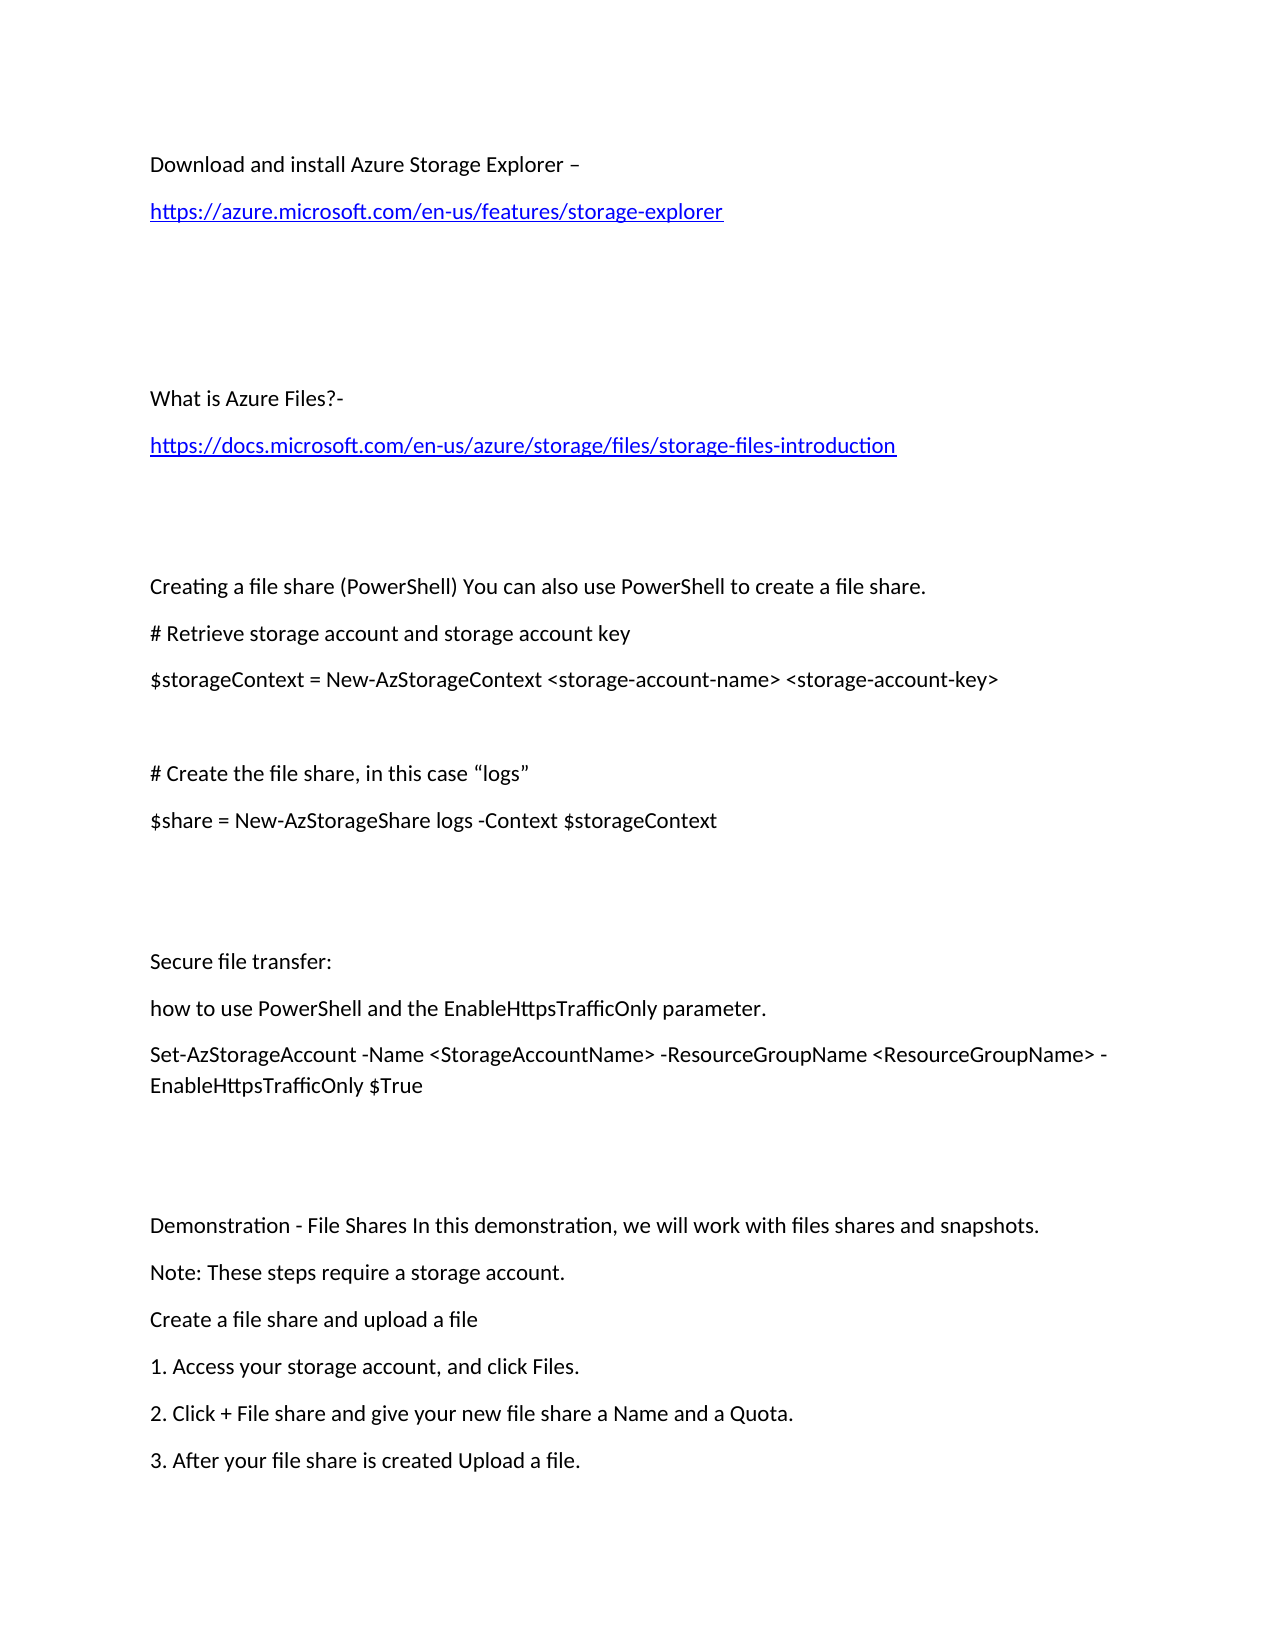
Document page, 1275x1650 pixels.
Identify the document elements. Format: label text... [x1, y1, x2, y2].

text how to use PowerShell and the EnableHttpsTrafficOnly parameter. [150, 994, 1125, 1022]
text https://docs.microsoft.com/en-us/azure/storage/files/storage-files-introduction [150, 431, 1125, 459]
text $storageContext = New-AzStorageContext <storage-account-name> <storage-account-key> [150, 666, 1125, 694]
text https://azure.microsoft.com/en-us/features/storage-explorer [150, 197, 1125, 225]
text $share = New-AzStorageShare logs -Context $storageContext [150, 806, 1125, 834]
text What is Azure Files?- [150, 384, 1125, 412]
text 1. Access your storage account, and click Files. [150, 1352, 1125, 1380]
text Set-AzStorageAccount -Name <StorageAccountName> -ResourceGroupName <ResourceGroupName> -EnableHttpsTrafficOnly $True [150, 1041, 1125, 1099]
text Download and install Azure Storage Explorer – [150, 150, 1125, 178]
text Creating a file share (PowerShell) You can also use PowerShell to create a file share. [150, 572, 1125, 600]
text 2. Click + File share and give your new file share a Name and a Quota. [150, 1399, 1125, 1427]
text # Retrieve storage account and storage account key [150, 619, 1125, 647]
text # Create the file share, in this case “logs” [150, 759, 1125, 787]
text Create a file share and upload a file [150, 1305, 1125, 1333]
text Demonstration - File Shares In this demonstration, we will work with files shares and snapshots. [150, 1211, 1125, 1239]
text Note: These steps require a storage account. [150, 1258, 1125, 1286]
text Secure file transfer: [150, 947, 1125, 975]
text 3. After your file share is created Upload a file. [150, 1446, 1125, 1474]
